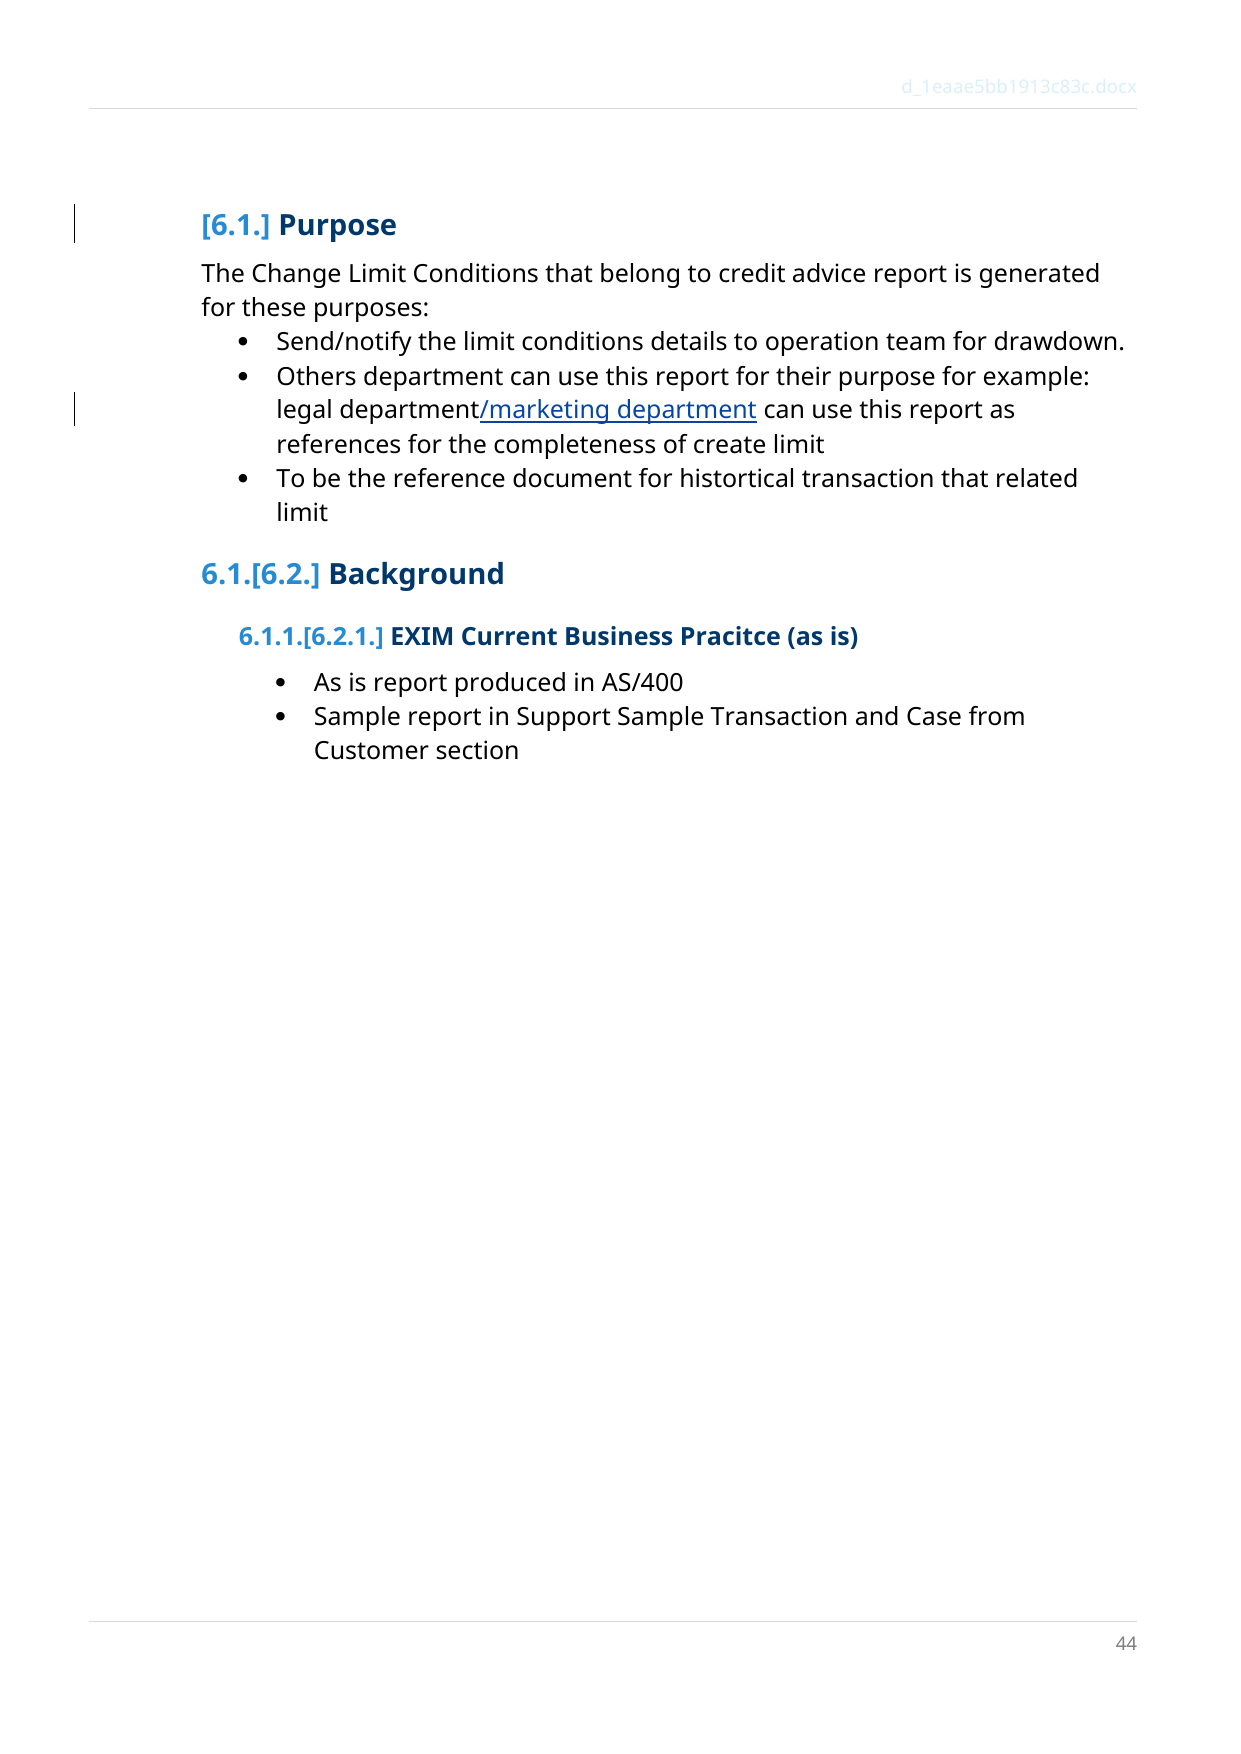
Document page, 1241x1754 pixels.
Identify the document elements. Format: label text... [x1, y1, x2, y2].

text The Change Limit Conditions that belong to credit advice report is generated for these purposes: [201, 256, 1137, 324]
list Send/notify the limit conditions details to operation team for drawdown. [239, 324, 1137, 358]
subtitle EXIM Current Business Pracitce (as is) [239, 618, 1137, 652]
list Sample report in Support Sample Transaction and Case from Customer section [276, 699, 1137, 767]
list Others department can use this report for their purpose for example: legal department can use this report as references for the completeness of create limit [239, 358, 1137, 460]
subtitle Background [201, 553, 1137, 593]
list As is report produced in AS/400 [276, 665, 1137, 699]
list To be the reference document for histortical transaction that related limit [239, 460, 1137, 528]
subtitle Purpose [201, 204, 1137, 243]
